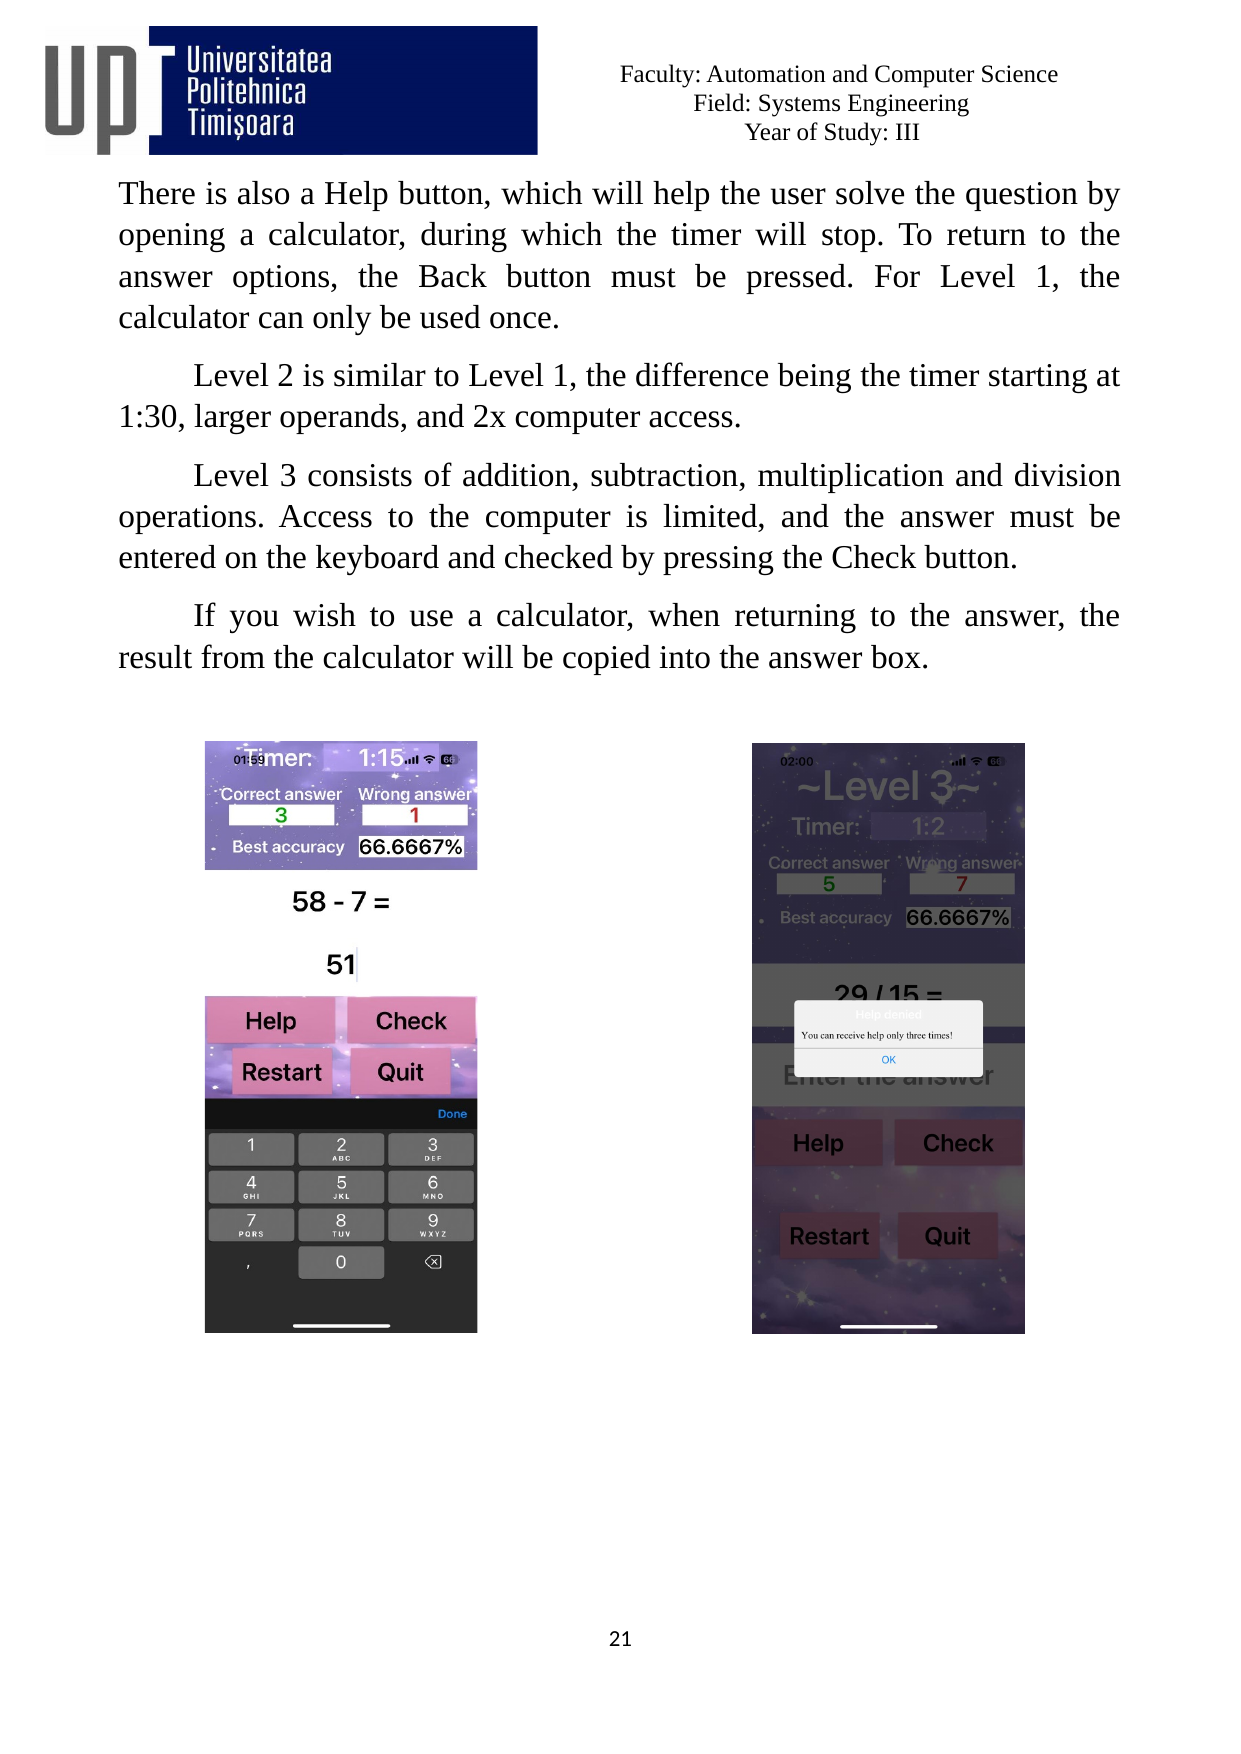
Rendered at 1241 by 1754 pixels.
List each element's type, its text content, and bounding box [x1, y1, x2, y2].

picture [204, 741, 478, 1333]
text Level 3 consists of addition, subtraction, multiplication and division operations. Access to the computer is limited, and the answer must be entered on the keyboard and checked by pressing the Check button. [118, 455, 1122, 576]
picture [45, 26, 538, 155]
picture [752, 743, 1025, 1334]
text Level 2 is similar to Level 1, the difference being the timer starting at 1:30, larger operands, and 2x computer access. [118, 355, 1122, 435]
text If you wish to use a calculator, when returning to the answer, the result from the calculator will be copied into the answer box. [118, 596, 1122, 675]
